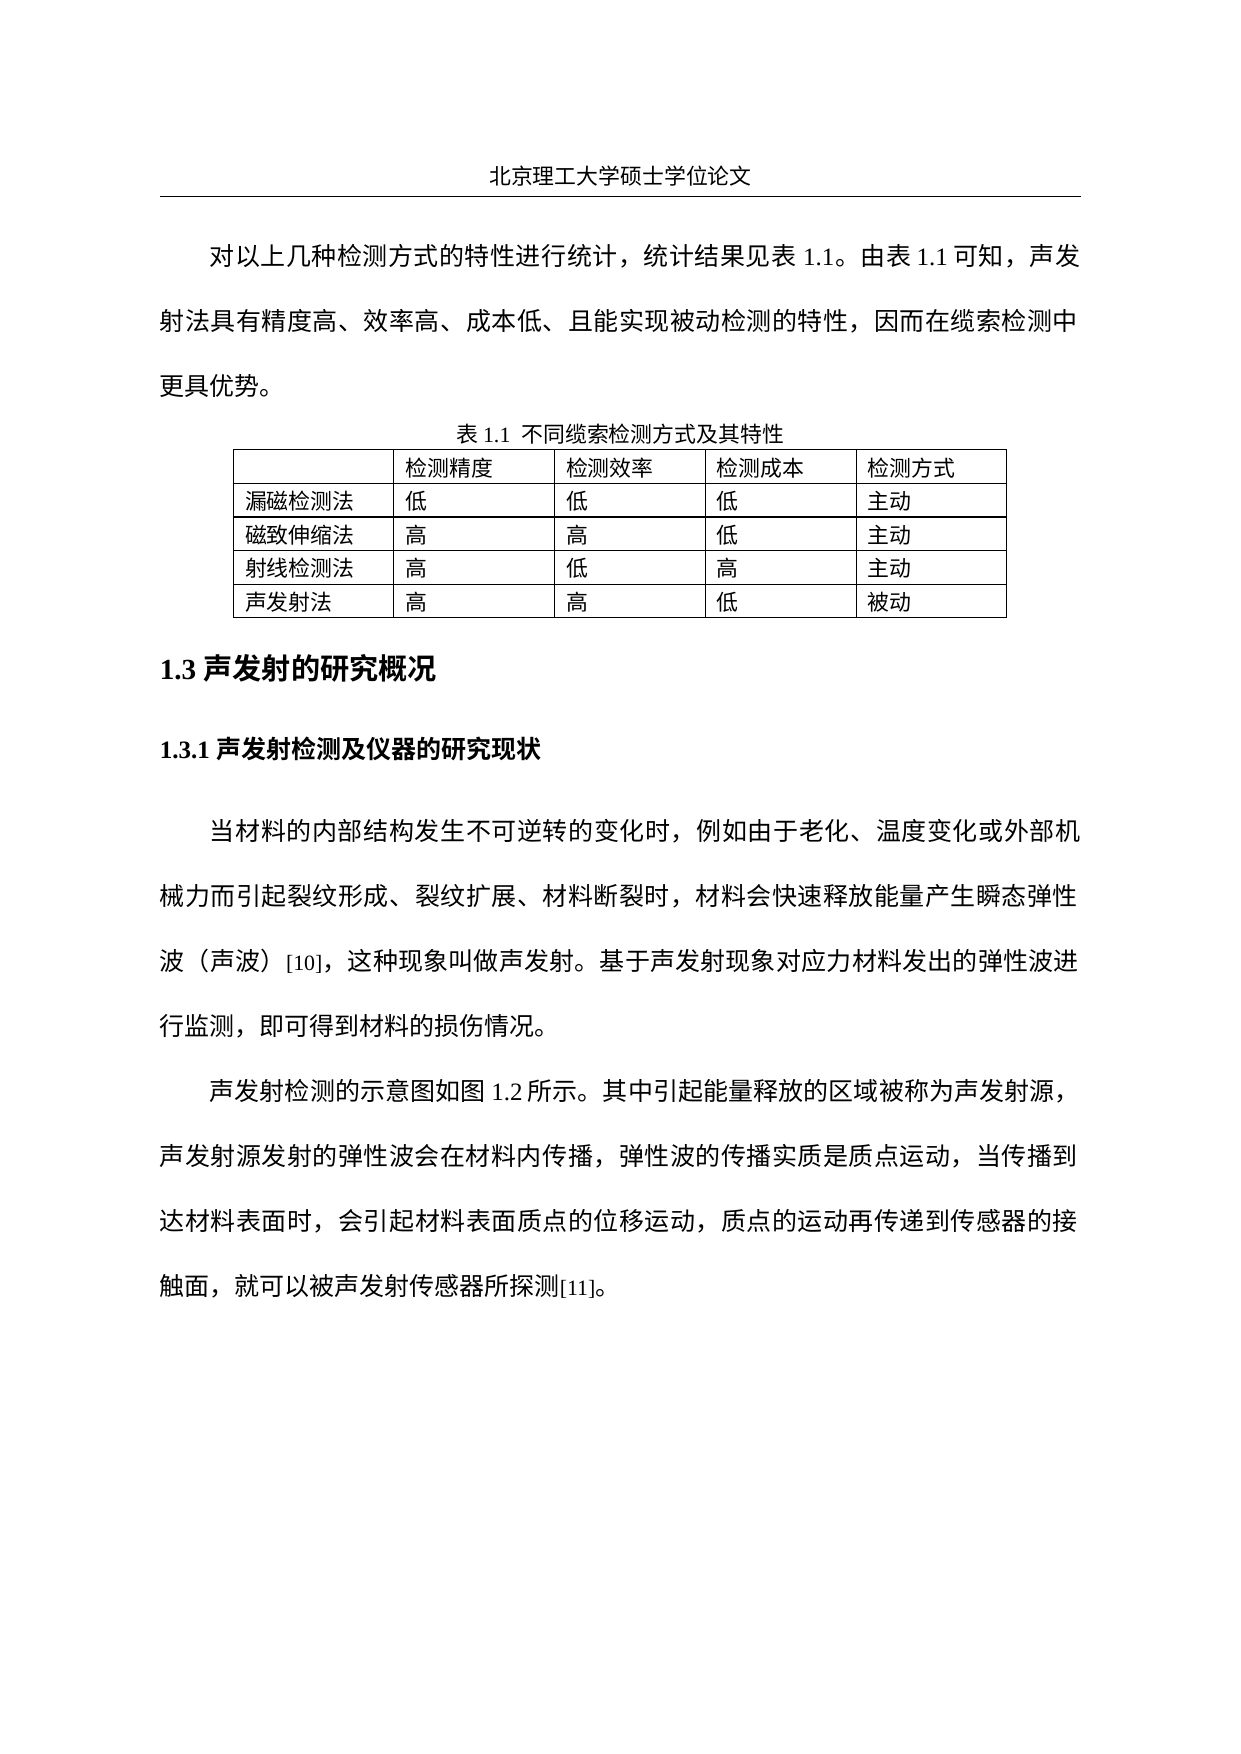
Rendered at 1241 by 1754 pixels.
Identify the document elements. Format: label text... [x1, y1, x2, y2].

table_cell 主动 [857, 551, 1006, 583]
table_cell 被动 [857, 585, 1006, 617]
text 对以上几种检测方式的特性进行统计，统计结果见表1.1。由表1.1可知，声发射法具有精度高、效率高、成本低、且能实现被动检测的特性，因而在缆索检测中更具优势。 [159, 222, 1081, 417]
table_cell 漏磁检测法 [234, 484, 393, 516]
table_cell 主动 [857, 484, 1006, 516]
text 声发射检测的示意图如图1.2所示。其中引起能量释放的区域被称为声发射源，声发射源发射的弹性波会在材料内传播，弹性波的传播实质是质点运动，当传播到达材料表面时，会引起材料表面质点的位移运动，质点的运动再传递到传感器的接触面，就可以被声发射传感器所探测[11]。 [159, 1057, 1081, 1317]
table_cell 高 [706, 551, 856, 583]
table_header [234, 450, 393, 483]
table_cell 磁致伸缩法 [234, 518, 393, 550]
table_header 检测精度 [394, 450, 554, 483]
table_header 检测效率 [555, 450, 705, 483]
table_cell 高 [394, 551, 554, 583]
table_cell 低 [706, 585, 856, 617]
table_cell 高 [555, 585, 705, 617]
table_cell 高 [394, 518, 554, 550]
table_cell 高 [394, 585, 554, 617]
text 1.3.1 声发射检测及仪器的研究现状 [159, 716, 1081, 781]
table_cell 高 [555, 518, 705, 550]
text 表1.1 不同缆索检测方式及其特性 [159, 417, 1081, 449]
table_cell 声发射法 [234, 585, 393, 617]
table_header 检测成本 [706, 450, 856, 483]
text 1.3 声发射的研究概况 [159, 634, 1081, 699]
table_cell 低 [394, 484, 554, 516]
table_cell 主动 [857, 518, 1006, 550]
table_cell 低 [706, 484, 856, 516]
table_cell 低 [555, 551, 705, 583]
table_cell 射线检测法 [234, 551, 393, 583]
table_header 检测方式 [857, 450, 1006, 483]
table_cell 低 [706, 518, 856, 550]
table_cell 低 [555, 484, 705, 516]
text 当材料的内部结构发生不可逆转的变化时，例如由于老化、温度变化或外部机械力而引起裂纹形成、裂纹扩展、材料断裂时，材料会快速释放能量产生瞬态弹性波（声波）[10]，这种现象叫做声发射。基于声发射现象对应力材料发出的弹性波进行监测，即可得到材料的损伤情况。 [159, 797, 1081, 1057]
